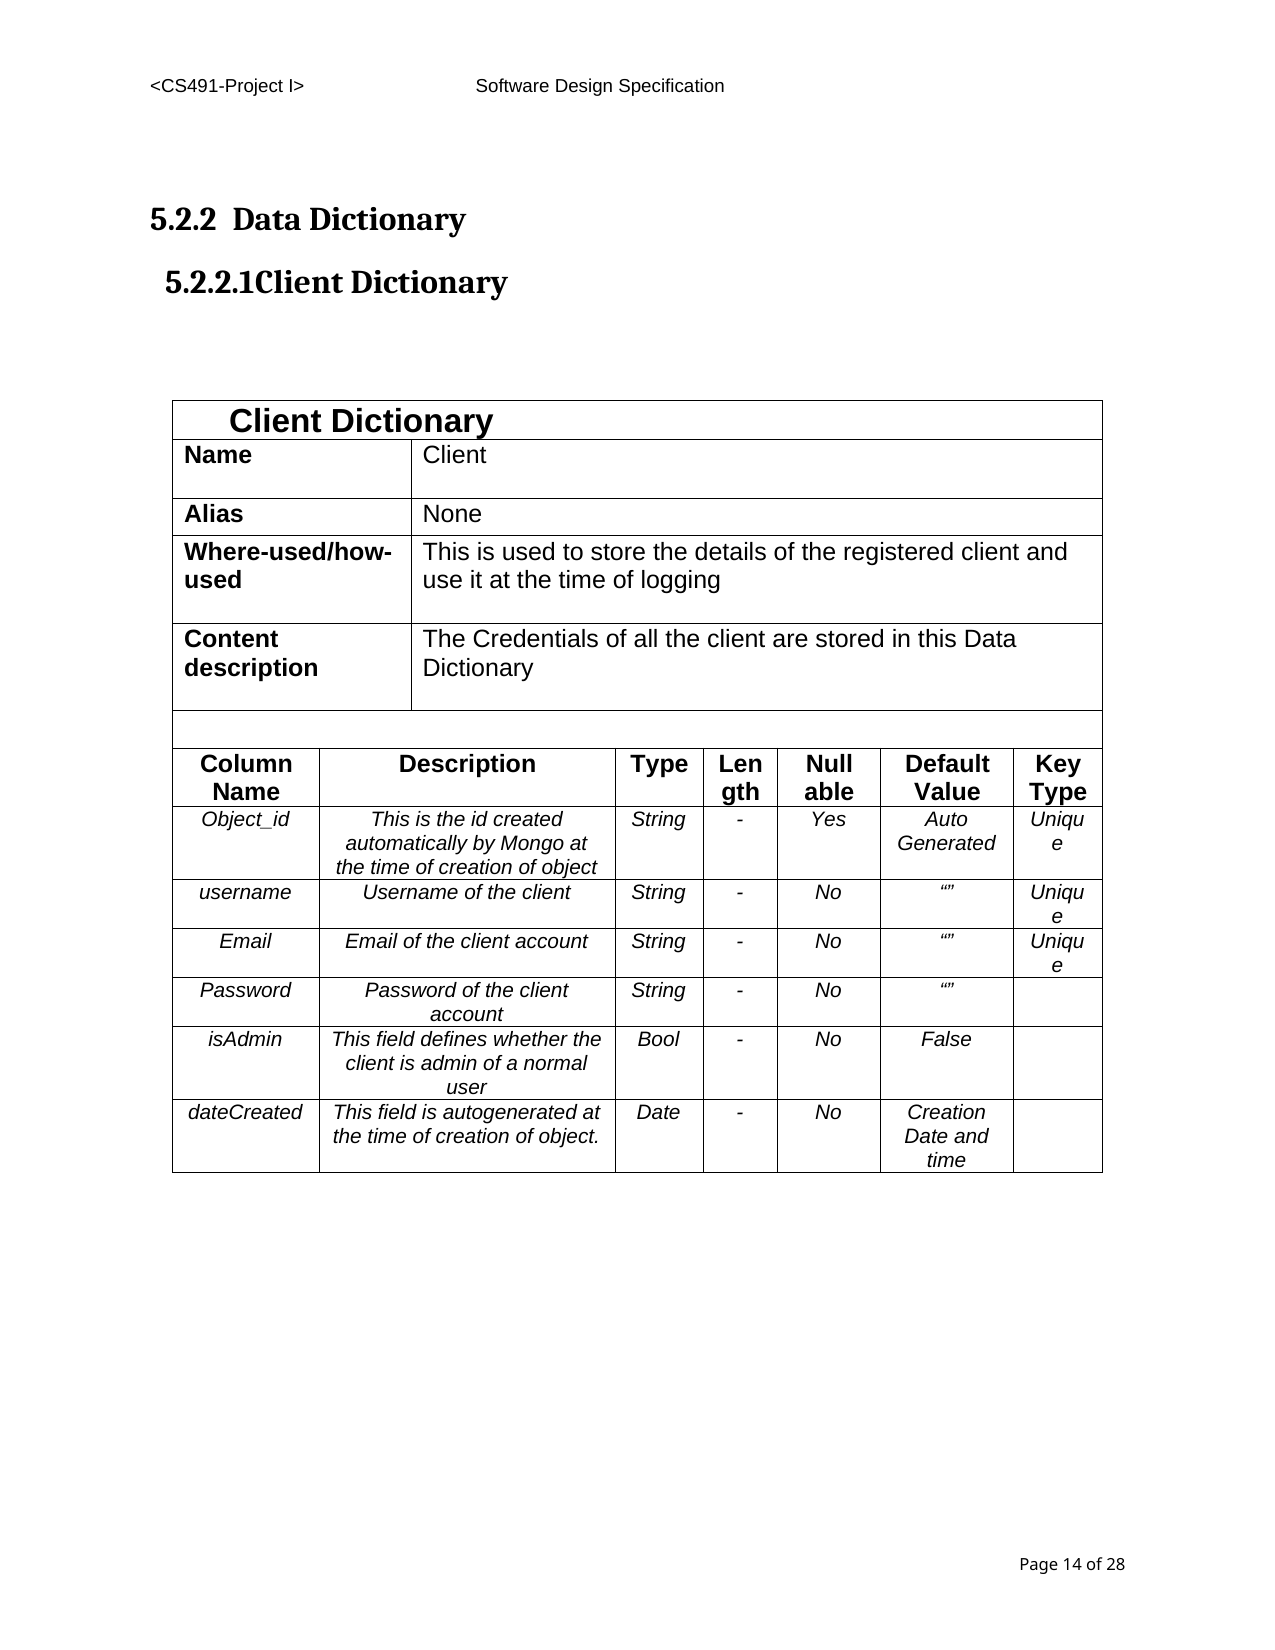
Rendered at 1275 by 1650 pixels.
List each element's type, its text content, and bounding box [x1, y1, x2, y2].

table_cell - [704, 807, 777, 879]
table_cell Key Type [1014, 749, 1102, 806]
table_cell Email of the client account [320, 929, 615, 977]
table_cell String [616, 978, 703, 1026]
table_cell Password of the client account [320, 978, 615, 1026]
table_cell Client [412, 440, 1102, 498]
table_cell [1014, 1100, 1102, 1172]
subtitle Client Dictionary [165, 264, 1125, 302]
table_cell Unique [1014, 880, 1102, 928]
table_cell Unique [1014, 807, 1102, 879]
table_cell Password [173, 978, 319, 1026]
table_cell No [778, 1027, 880, 1099]
table_cell Unique [1014, 929, 1102, 977]
table_cell This is used to store the details of the registered client and use it at the time of logging [412, 536, 1102, 623]
table_cell False [881, 1027, 1013, 1099]
table_cell String [616, 807, 703, 879]
table_cell No [778, 880, 880, 928]
table_cell String [616, 880, 703, 928]
table_header Client Dictionary [173, 401, 1102, 439]
table_cell Content description [173, 624, 411, 710]
table_cell Yes [778, 807, 880, 879]
table_cell Date [616, 1100, 703, 1172]
table_cell This field is autogenerated at the time of creation of object. [320, 1100, 615, 1172]
table_cell isAdmin [173, 1027, 319, 1099]
table_cell None [412, 499, 1102, 535]
table_cell - [704, 880, 777, 928]
table_cell “” [881, 929, 1013, 977]
table_cell Alias [173, 499, 411, 535]
table_cell This field defines whether the client is admin of a normal user [320, 1027, 615, 1099]
table_cell Username of the client [320, 880, 615, 928]
table_cell - [704, 1100, 777, 1172]
table_cell Length [704, 749, 777, 806]
table_cell Email [173, 929, 319, 977]
table_cell - [704, 978, 777, 1026]
subtitle Data Dictionary [150, 200, 1125, 239]
table_cell This is the id created automatically by Mongo at the time of creation of object [320, 807, 615, 879]
table_cell [1014, 978, 1102, 1026]
table_cell [1014, 1027, 1102, 1099]
table_cell Description [320, 749, 615, 806]
table_cell No [778, 929, 880, 977]
table_cell “” [881, 880, 1013, 928]
table_cell No [778, 1100, 880, 1172]
table_cell “” [881, 978, 1013, 1026]
table_cell Null able [778, 749, 880, 806]
table_cell Default Value [881, 749, 1013, 806]
table_cell [173, 711, 1102, 747]
table_cell No [778, 978, 880, 1026]
table_cell Auto Generated [881, 807, 1013, 879]
table_cell - [704, 929, 777, 977]
table_cell Where-used/how-used [173, 536, 411, 623]
table_cell Name [173, 440, 411, 498]
table_cell String [616, 929, 703, 977]
table_cell Bool [616, 1027, 703, 1099]
table_cell Creation Date and time [881, 1100, 1013, 1172]
table_cell - [704, 1027, 777, 1099]
table_cell Column Name [173, 749, 319, 806]
table_cell dateCreated [173, 1100, 319, 1172]
table_cell The Credentials of all the client are stored in this Data Dictionary [412, 624, 1102, 710]
table_cell Object_id [173, 807, 319, 879]
table_cell Type [616, 749, 703, 806]
table_cell username [173, 880, 319, 928]
